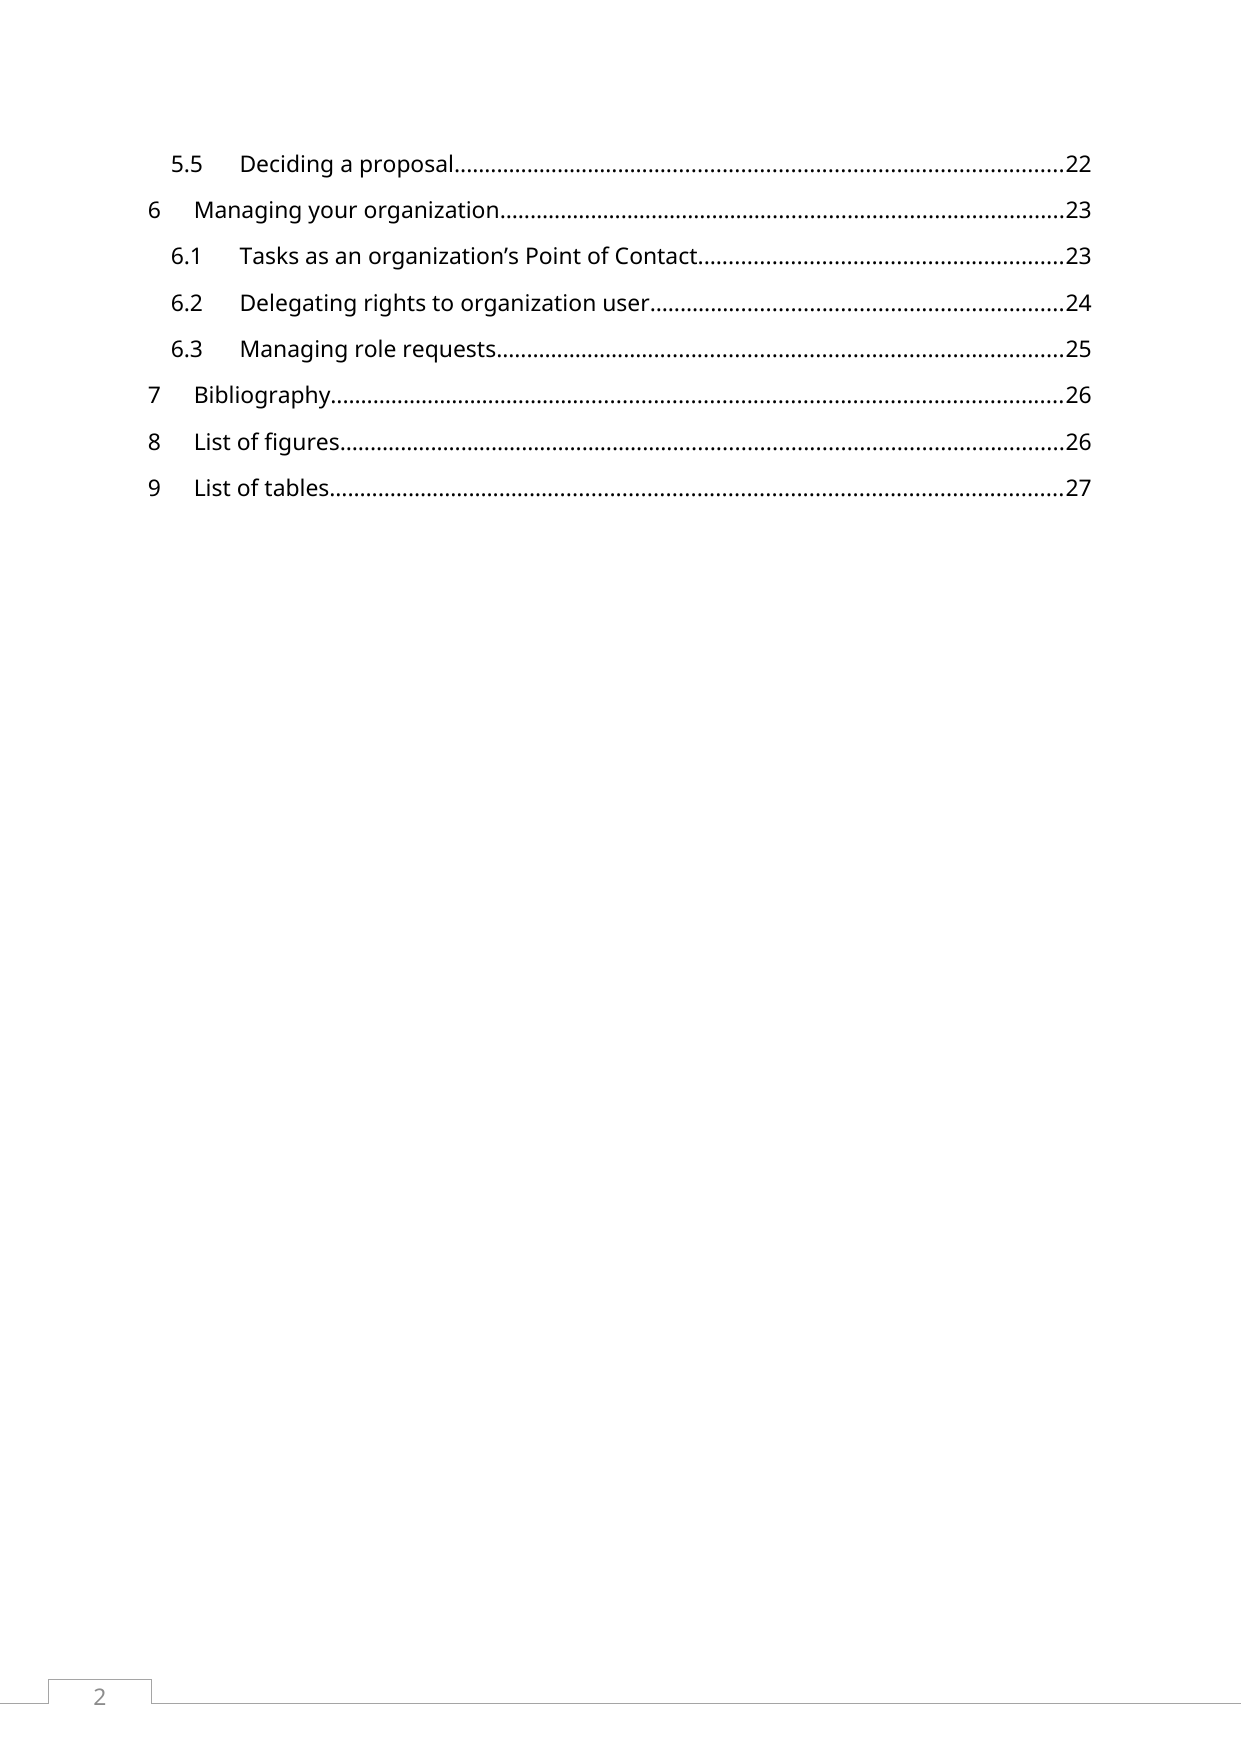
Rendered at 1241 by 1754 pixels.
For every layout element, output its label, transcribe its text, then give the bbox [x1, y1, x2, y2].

text 7 Bibliography 26 [148, 379, 1093, 411]
text 8 List of figures 26 [148, 426, 1093, 457]
text 5.5 Deciding a proposal 22 [171, 148, 1093, 179]
text 6.1 Tasks as an organization’s Point of Contact 23 [171, 240, 1093, 272]
text 6.3 Managing role requests 25 [171, 333, 1093, 364]
text 6.2 Delegating rights to organization user 24 [171, 287, 1093, 318]
text 6 Managing your organization 23 [148, 194, 1093, 225]
text 9 List of tables 27 [148, 472, 1093, 503]
